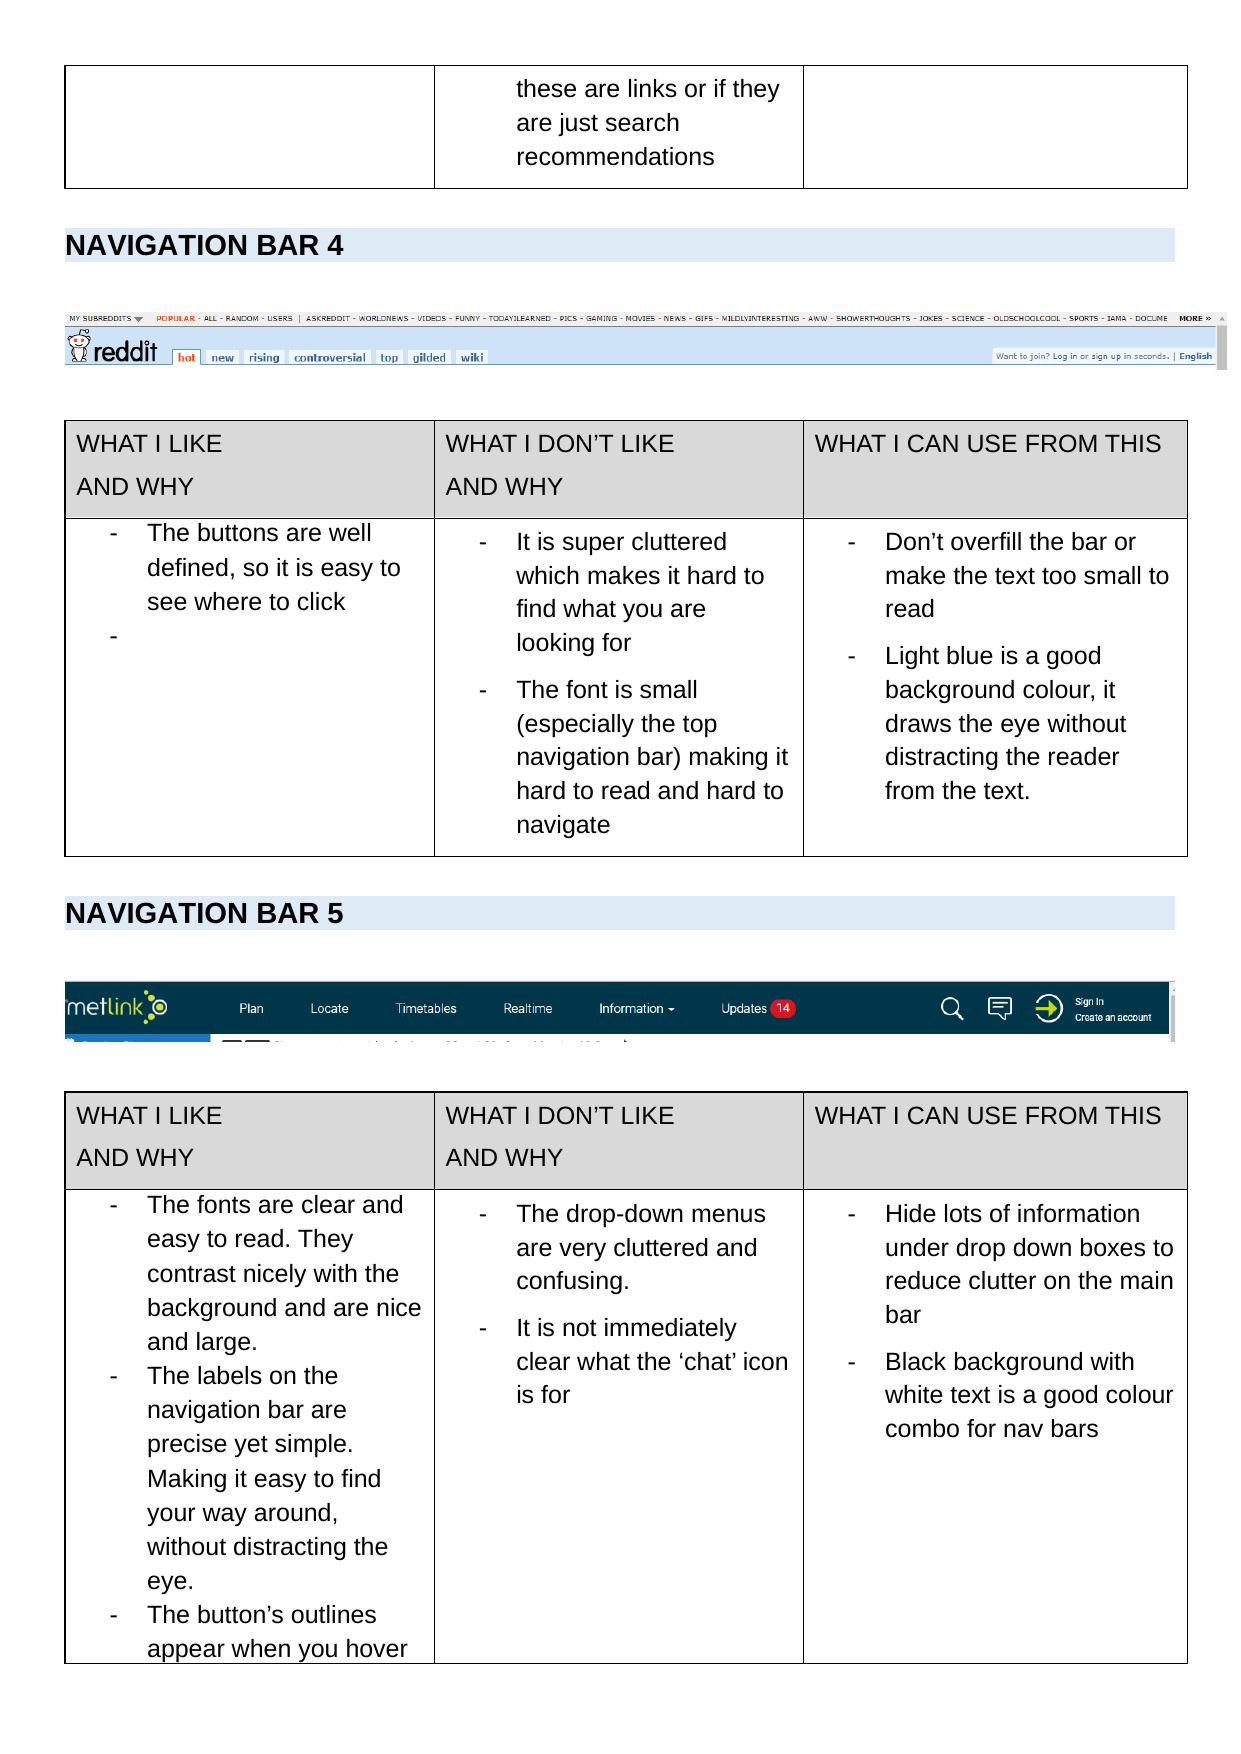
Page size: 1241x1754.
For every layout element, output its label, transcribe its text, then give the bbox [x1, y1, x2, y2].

table_cell It is super cluttered which makes it hard to find what you are looking for The font is small (especially the top navigation bar) making it hard to read and hard to navigate [435, 519, 803, 856]
table_cell The buttons are well defined, so it is easy to see where to click [66, 519, 434, 856]
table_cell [435, 66, 803, 188]
table_cell Don’t overfill the bar or make the text too small to read Light blue is a good background colour, it draws the eye without distracting the reader from the text. [804, 519, 1187, 856]
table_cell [66, 1190, 434, 1663]
table_header WHAT I DON’T LIKE AND WHY [435, 421, 803, 517]
table_header WHAT I LIKE AND WHY [66, 421, 434, 517]
table_header WHAT I DON’T LIKE AND WHY [435, 1093, 803, 1189]
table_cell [804, 66, 1187, 188]
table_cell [804, 1190, 1187, 1663]
table_header WHAT I CAN USE FROM THIS [804, 421, 1187, 517]
table_header WHAT I CAN USE FROM THIS [804, 1093, 1187, 1189]
text NAVIGATION BAR 4 [65, 228, 1175, 262]
text NAVIGATION BAR 5 [65, 896, 1175, 930]
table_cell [435, 1190, 803, 1663]
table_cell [66, 66, 434, 188]
table_header WHAT I LIKE AND WHY [66, 1093, 434, 1189]
